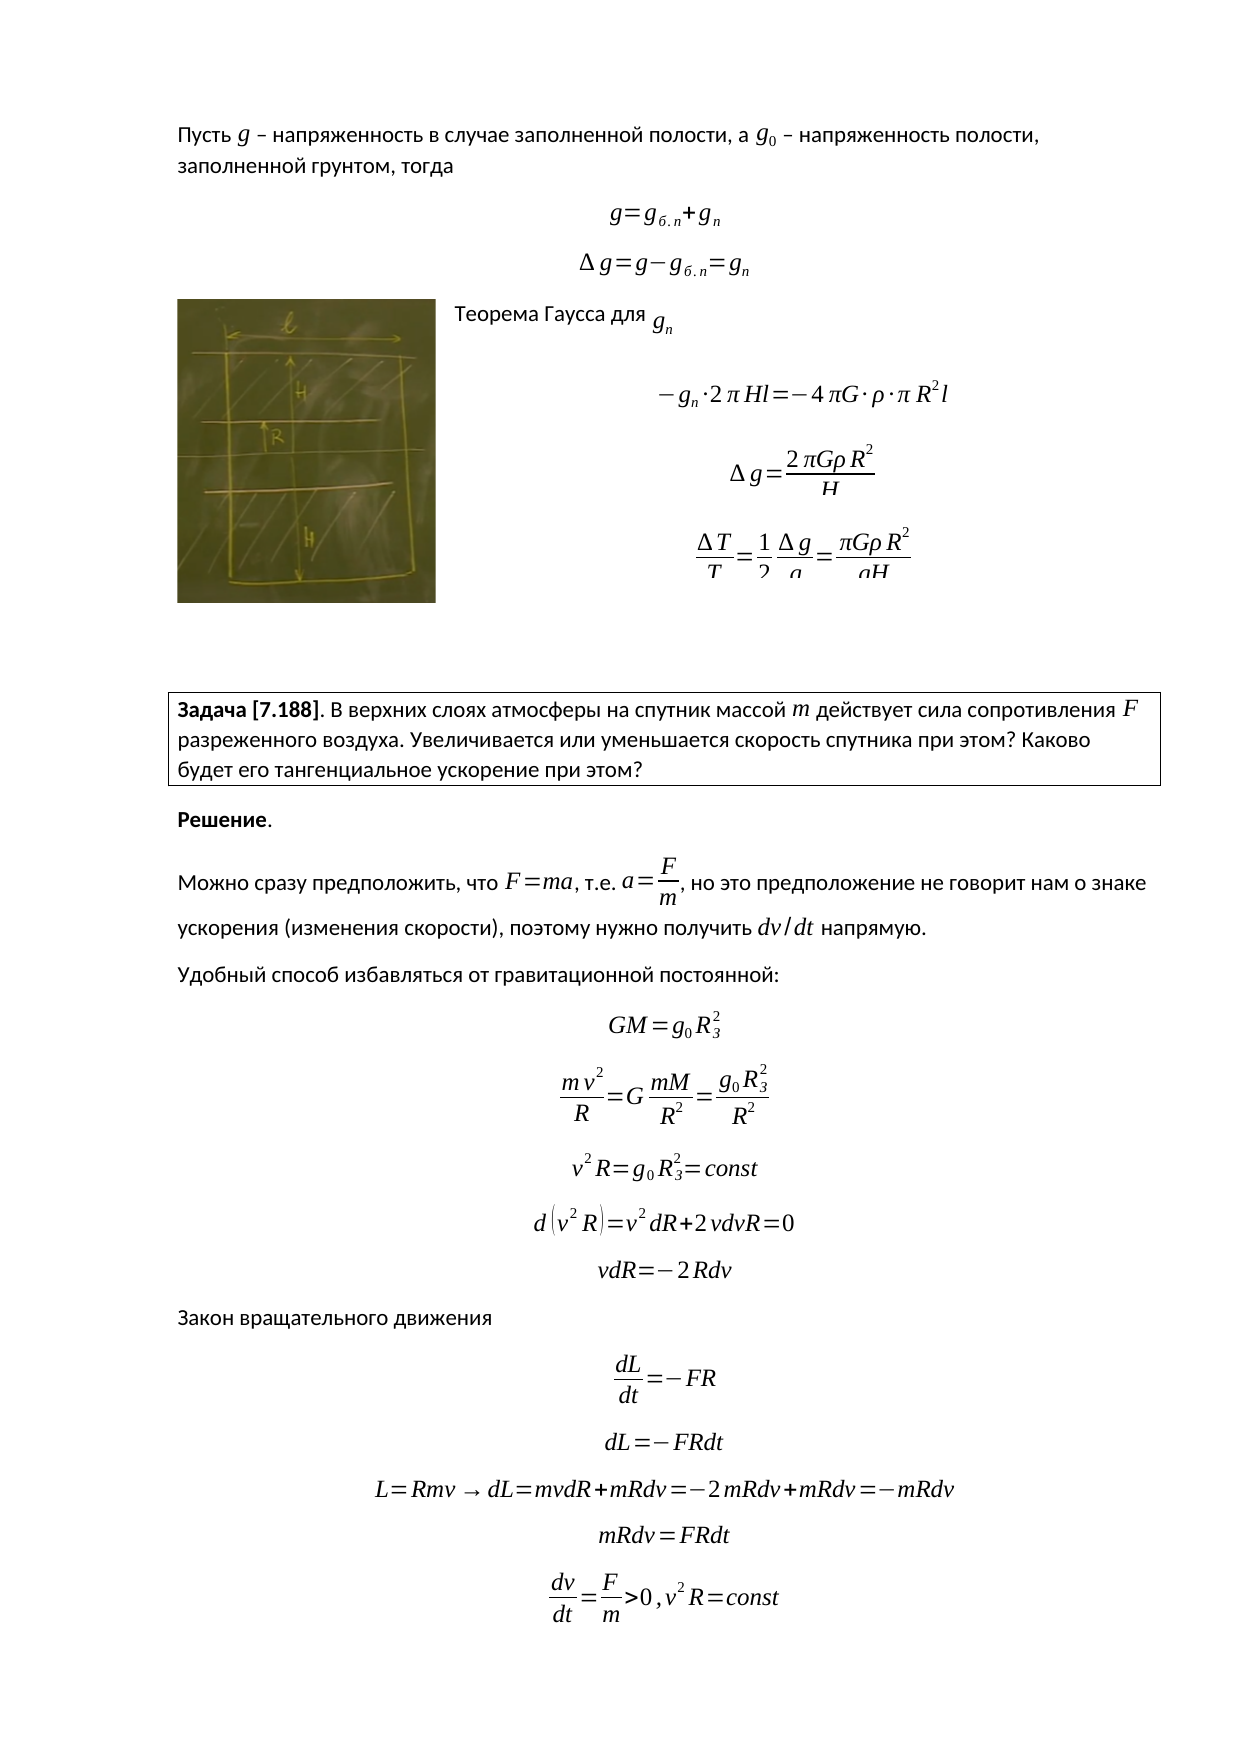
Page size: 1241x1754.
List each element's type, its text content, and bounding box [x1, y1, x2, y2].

text Закон вращательного движения [177, 1303, 1152, 1332]
text Удобный способ избавляться от гравитационной постоянной: [177, 960, 1152, 988]
picture [177, 299, 436, 603]
text Теорема Гаусса для [436, 299, 1152, 346]
text Решение. [177, 805, 1152, 833]
text Можно сразу предположить, что , т.е. , но это предположение не говорит нам о знаке ускорения (изменения скорости), поэтому нужно получить напрямую. [177, 852, 1152, 941]
text Задача [7.188]. В верхних слоях атмосферы на спутник массой действует сила сопротивления разреженного воздуха. Увеличивается или уменьшается скорость спутника при этом? Каково будет его тангенциальное ускорение при этом? [169, 693, 1160, 785]
text Пусть – напряженность в случае заполненной полости, а – напряженность полости, заполненной грунтом, тогда [177, 118, 1152, 180]
